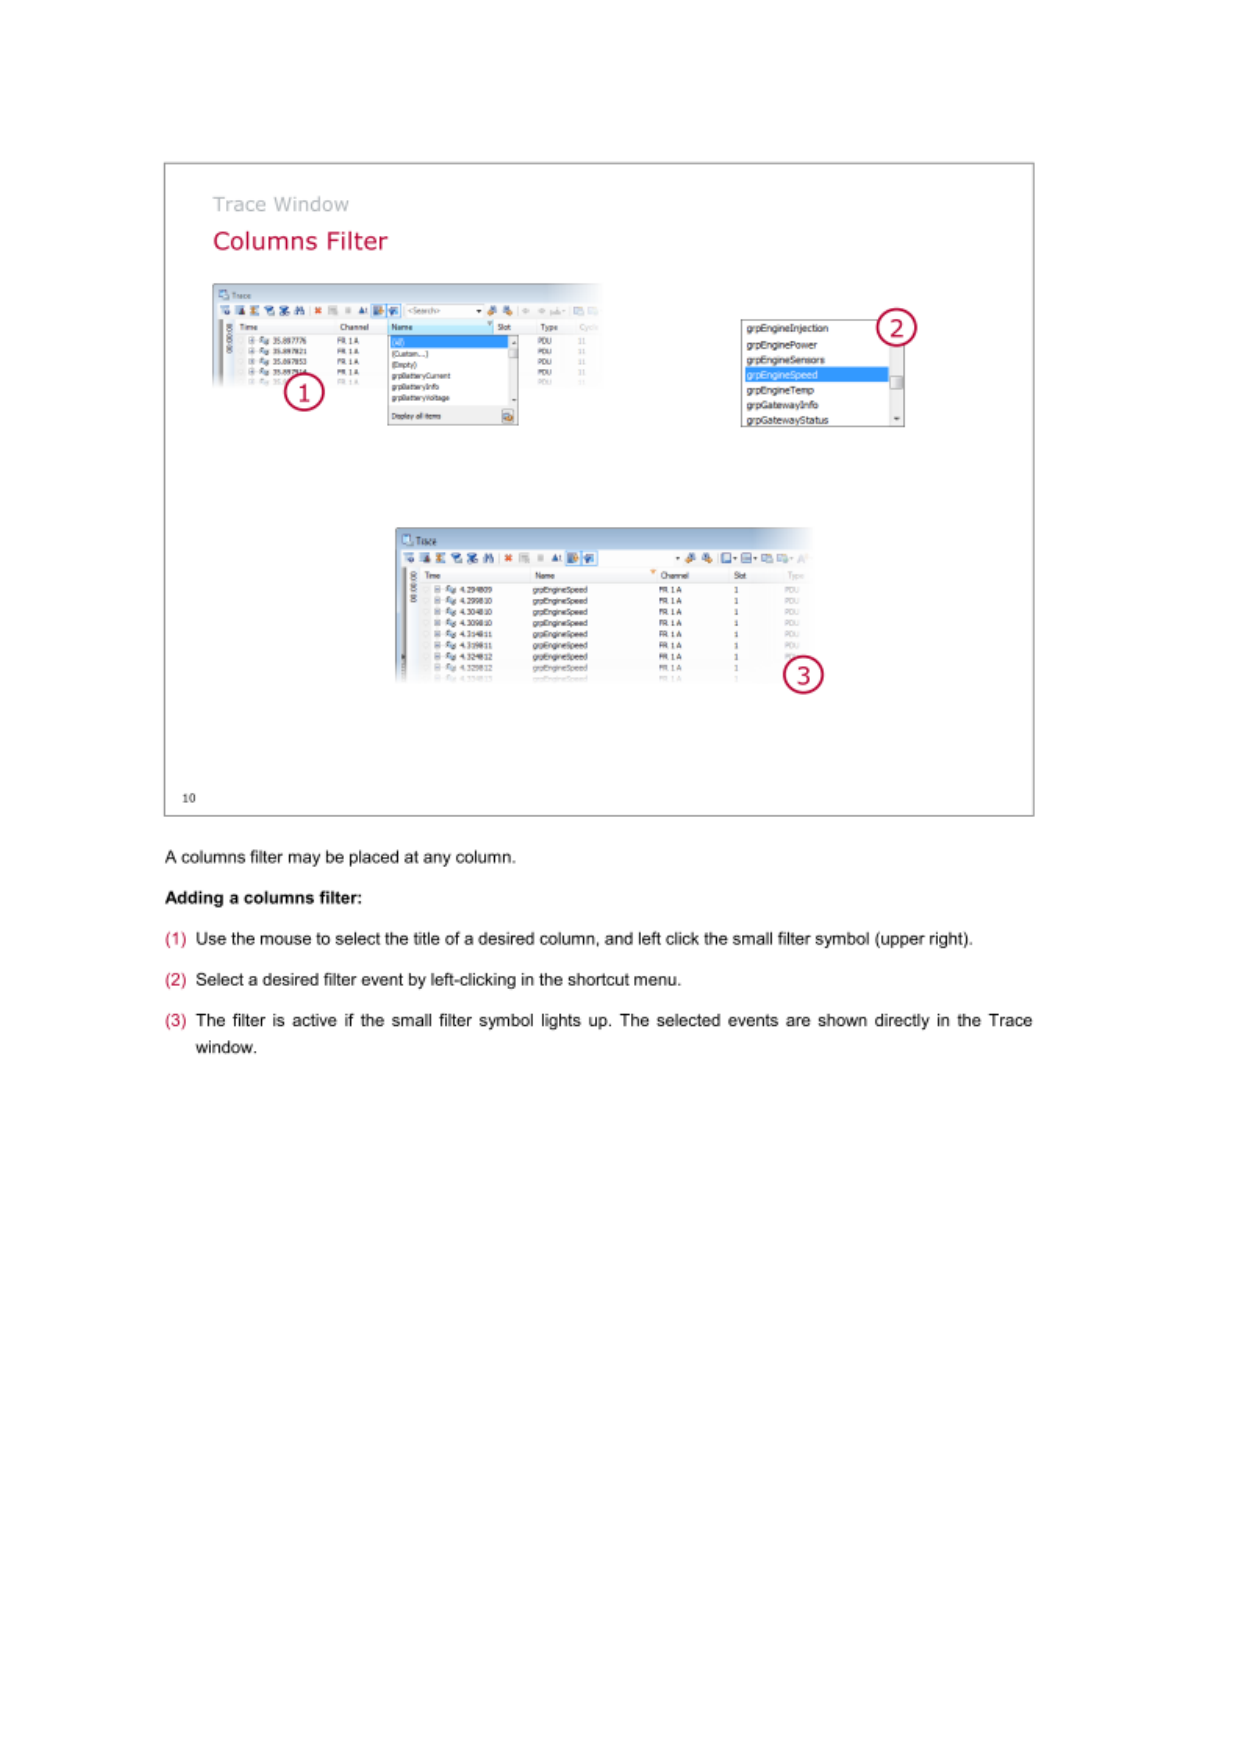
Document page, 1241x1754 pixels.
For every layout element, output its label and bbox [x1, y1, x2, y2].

picture [150, 150, 1049, 1147]
